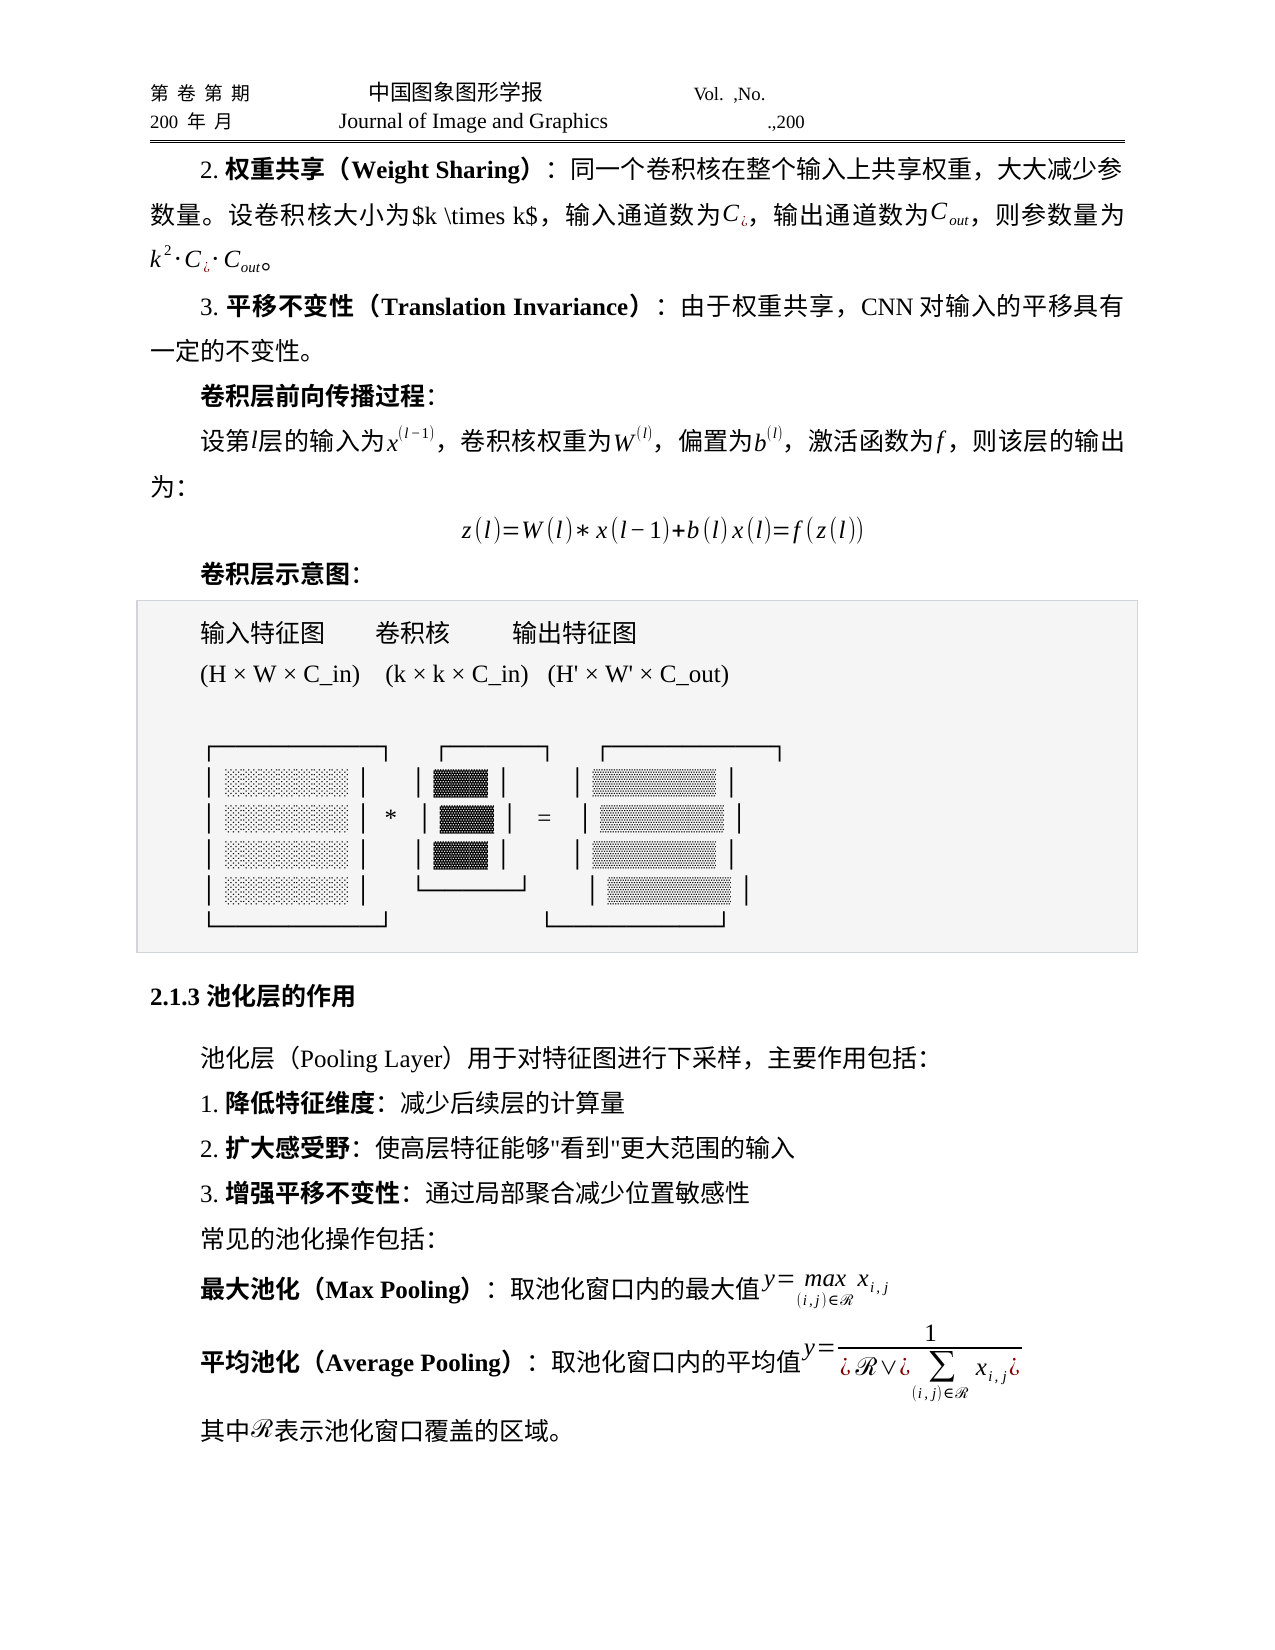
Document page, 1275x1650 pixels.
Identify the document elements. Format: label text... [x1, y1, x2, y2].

text │ ░░░░░░░ │ └─────┘ │ ▒▒▒▒▒▒▒ │ [138, 861, 1137, 897]
text 池化层（Pooling Layer）用于对特征图进行下采样，主要作用包括： [150, 1038, 1125, 1074]
text 常见的池化操作包括： [150, 1219, 1125, 1256]
text │ ░░░░░░░ │ │ ▓▓▓ │ │ ▒▒▒▒▒▒▒ │ [138, 825, 1137, 861]
text ┌─────────┐ ┌─────┐ ┌─────────┐ [138, 717, 1137, 753]
text │ ░░░░░░░ │ │ ▓▓▓ │ │ ▒▒▒▒▒▒▒ │ [138, 753, 1137, 789]
text 3. 增强平移不变性：通过局部聚合减少位置敏感性 [150, 1174, 1125, 1210]
text 2. 权重共享（Weight Sharing）：同一个卷积核在整个输入上共享权重，大大减少参数量。设卷积核大小为$k \times k$，输入通道数为，输出通道数为，则参数量为。 [150, 150, 1125, 277]
text └─────────┘ └─────────┘ [138, 897, 1137, 952]
text (H × W × C_in) (k × k × C_in) (H' × W' × C_out) [138, 646, 1137, 682]
text 1. 降低特征维度：减少后续层的计算量 [150, 1083, 1125, 1119]
text 其中表示池化窗口覆盖的区域。 [150, 1412, 1125, 1448]
text 2. 扩大感受野：使高层特征能够"看到"更大范围的输入 [150, 1129, 1125, 1165]
text │ ░░░░░░░ │ * │ ▓▓▓ │ = │ ▒▒▒▒▒▒▒ │ [138, 789, 1137, 825]
subtitle 2.1.3 池化层的作用 [150, 976, 1125, 1013]
text 最大池化（Max Pooling）：取池化窗口内的最大值 [150, 1264, 1125, 1310]
text 输入特征图 卷积核 输出特征图 [138, 601, 1137, 646]
text 卷积层前向传播过程： [150, 377, 1125, 413]
text 设第层的输入为，卷积核权重为，偏置为，激活函数为，则该层的输出为： [150, 422, 1125, 503]
text 3. 平移不变性（Translation Invariance）：由于权重共享，CNN对输入的平移具有一定的不变性。 [150, 286, 1125, 367]
text 平均池化（Average Pooling）：取池化窗口内的平均值 [150, 1319, 1125, 1403]
text 卷积层示意图： [150, 555, 1125, 591]
